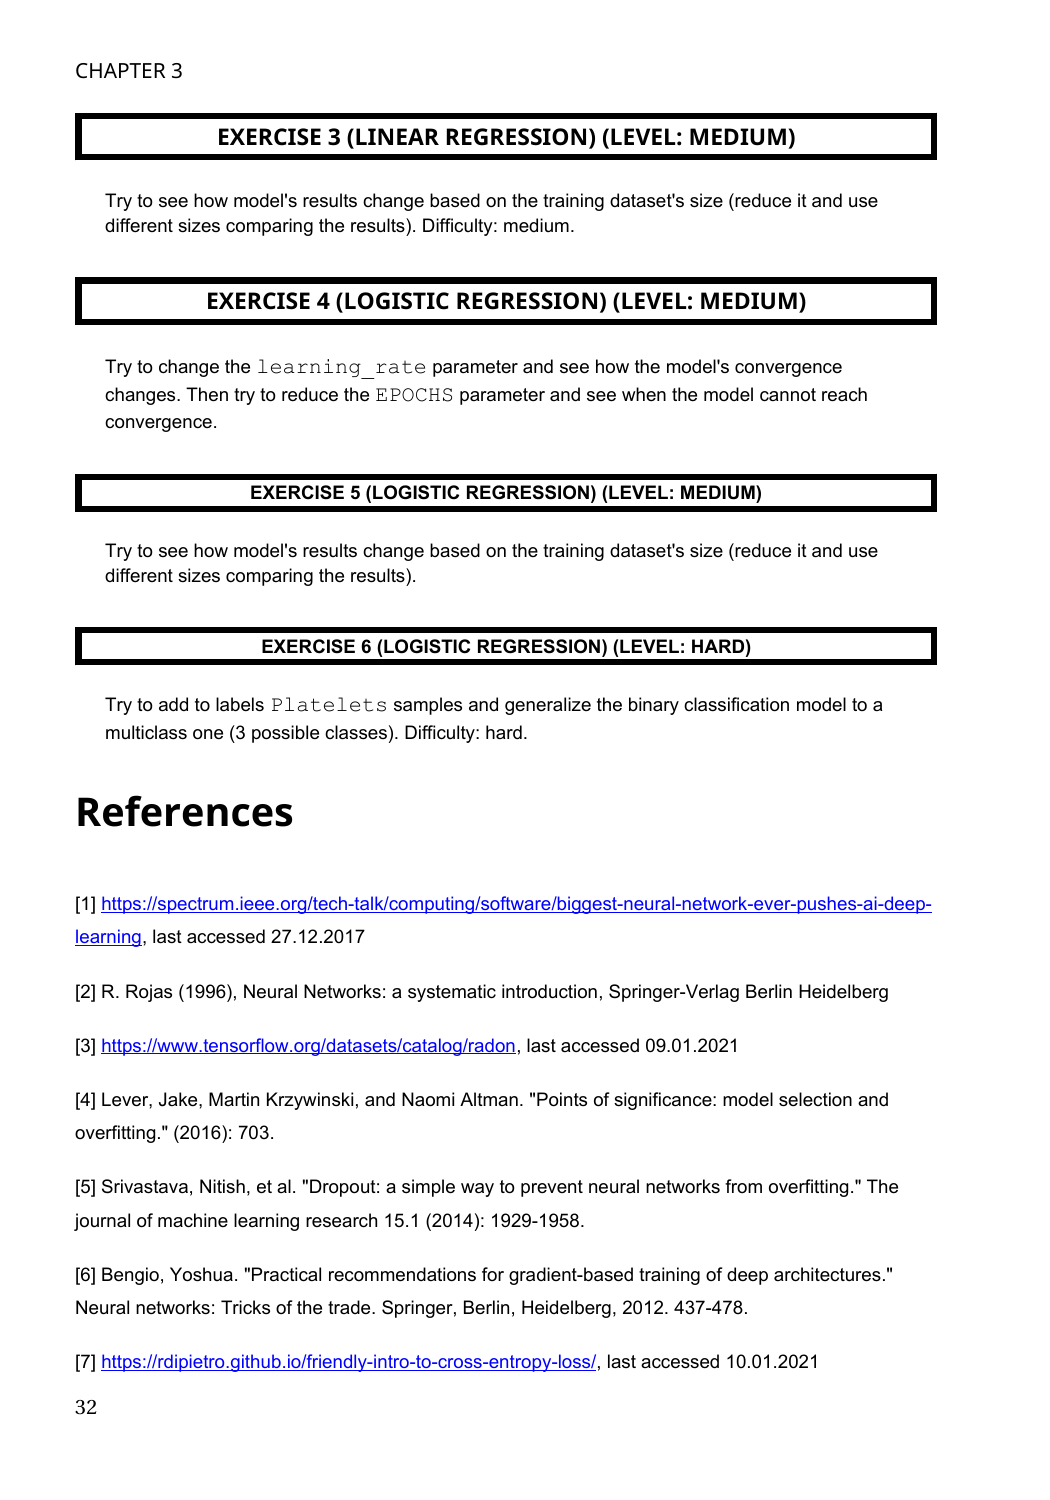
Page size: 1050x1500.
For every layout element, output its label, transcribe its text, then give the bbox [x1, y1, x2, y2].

text [7] https://rdipietro.github.io/friendly-intro-to-cross-entropy-loss/, last accessed 10.01.2021 [75, 1339, 937, 1373]
text [2] R. Rojas (1996), Neural Networks: a systematic introduction, Springer-Verlag Berlin Heidelberg [75, 969, 937, 1002]
subtitle References [75, 784, 937, 838]
text exercise 3 (linear regression) (LEVEL: MEDIUM) [82, 119, 931, 154]
text exercise 4 (logistic regression) (LEVEL: MEDIUM) [82, 284, 931, 319]
text Try to see how model's results change based on the training dataset's size (reduce it and use different sizes comparing the results). [105, 540, 907, 586]
text [6] Bengio, Yoshua. "Practical recommendations for gradient-based training of deep architectures." Neural networks: Tricks of the trade. Springer, Berlin, Heidelberg, 2012. 437-478. [75, 1252, 937, 1319]
text exercise 6 (logistic regression) (LEVEL: HARD) [82, 633, 931, 659]
text [4] Lever, Jake, Martin Krzywinski, and Naomi Altman. "Points of significance: model selection and overfitting." (2016): 703. [75, 1077, 937, 1144]
text Try to change the learning_rate parameter and see how the model's convergence changes. Then try to reduce the EPOCHS parameter and see when the model cannot reach convergence. [105, 355, 907, 433]
text Try to add to labels Platelets samples and generalize the binary classification model to a multiclass one (3 possible classes). Difficulty: hard. [105, 693, 907, 743]
text [3] https://www.tensorflow.org/datasets/catalog/radon, last accessed 09.01.2021 [75, 1023, 937, 1056]
text exercise 5 (logistic regression) (LEVEL: MEDIUM) [82, 480, 931, 506]
text [1] https://spectrum.ieee.org/tech-talk/computing/software/biggest-neural-network-ever-pushes-ai-deep-learning, last accessed 27.12.2017 [75, 881, 937, 948]
text [5] Srivastava, Nitish, et al. "Dropout: a simple way to prevent neural networks from overfitting." The journal of machine learning research 15.1 (2014): 1929-1958. [75, 1164, 937, 1231]
text Try to see how model's results change based on the training dataset's size (reduce it and use different sizes comparing the results). Difficulty: medium. [105, 190, 907, 236]
